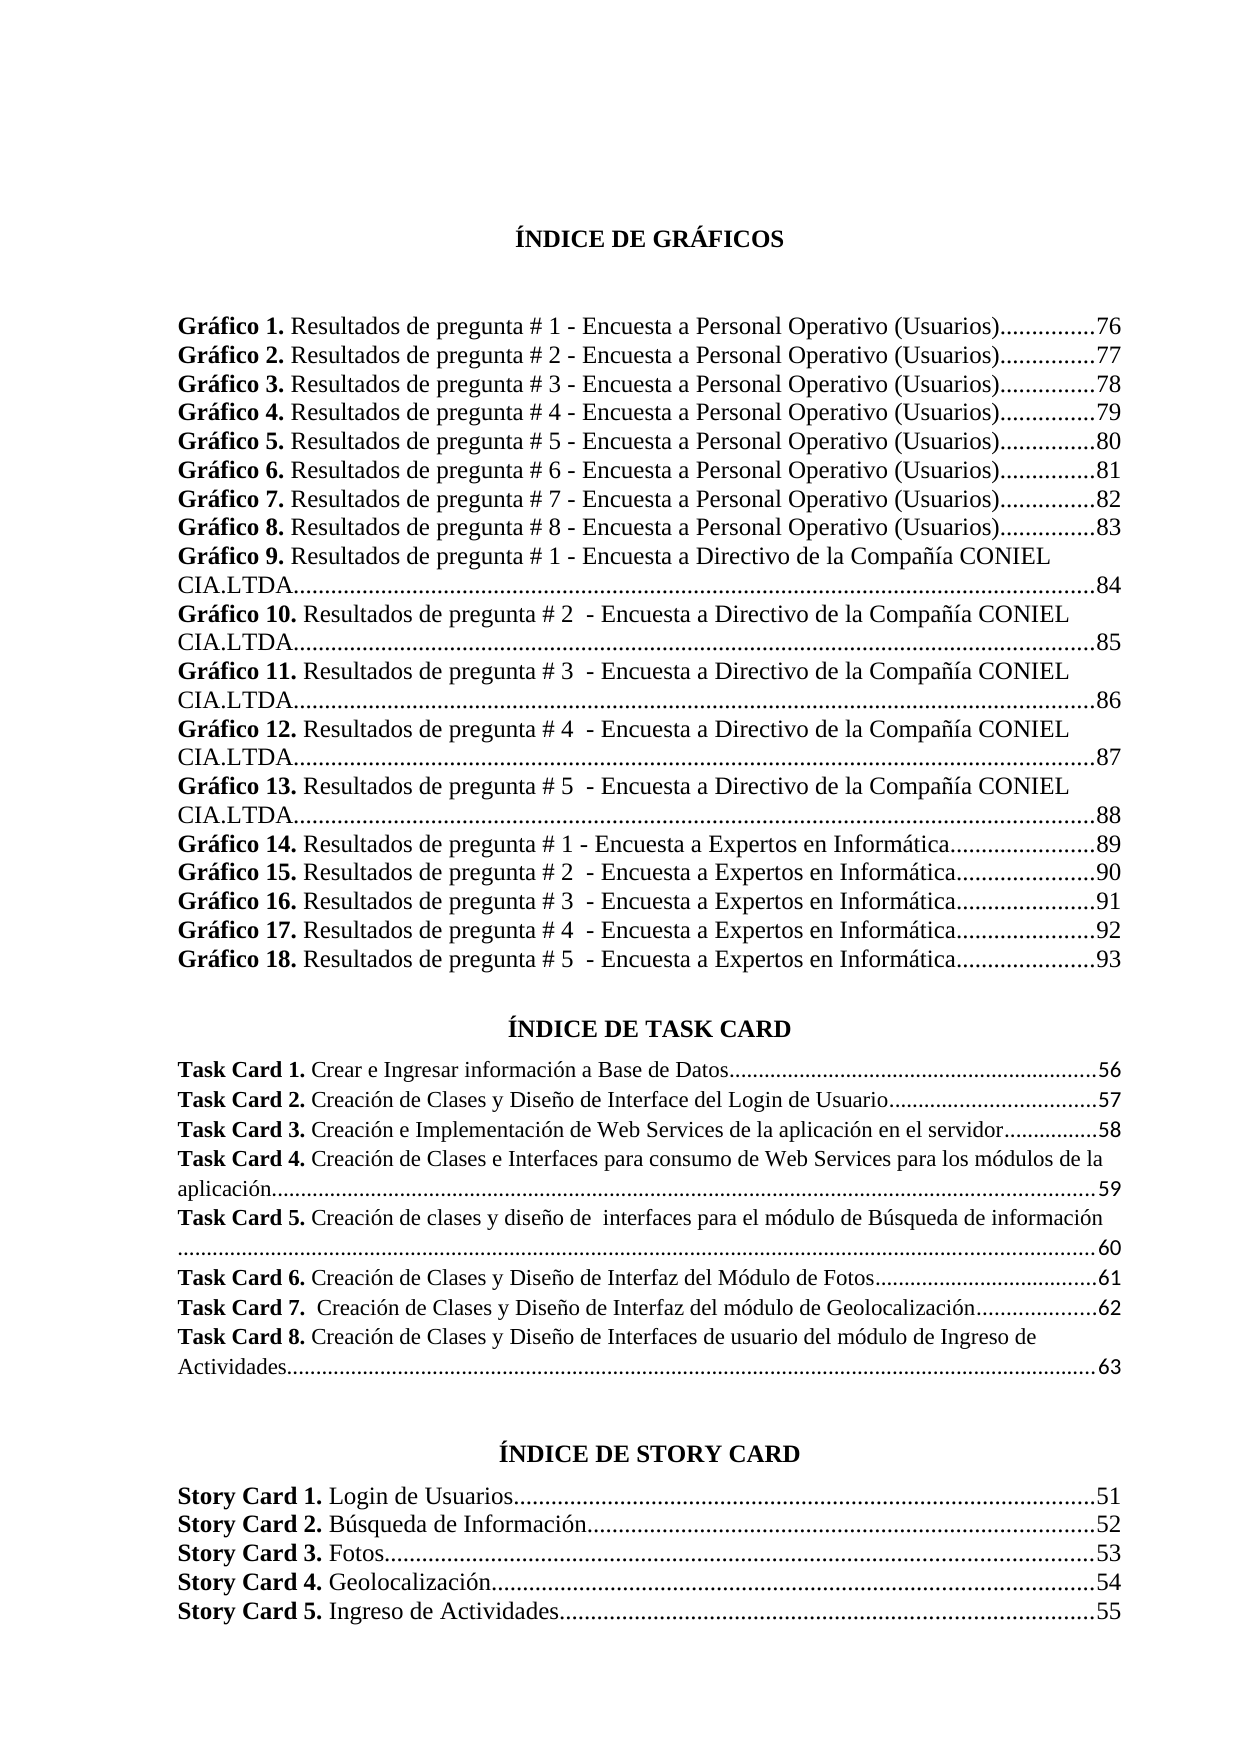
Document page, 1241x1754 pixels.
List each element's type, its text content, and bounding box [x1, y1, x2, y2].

text Task Card 6. Creación de Clases y Diseño de Interfaz del Módulo de Fotos 61 [177, 1263, 1122, 1291]
text Gráfico 10. Resultados de pregunta # 2 - Encuesta a Directivo de la Compañía CONIEL CIA.LTDA 85 [177, 599, 1122, 656]
text Task Card 7. Creación de Clases y Diseño de Interfaz del módulo de Geolocalización 62 [177, 1293, 1122, 1321]
text Gráfico 14. Resultados de pregunta # 1 - Encuesta a Expertos en Informática 89 [177, 829, 1122, 857]
text Story Card 5. Ingreso de Actividades 55 [177, 1596, 1122, 1624]
text Gráfico 7. Resultados de pregunta # 7 - Encuesta a Personal Operativo (Usuarios) 82 [177, 484, 1122, 512]
text Gráfico 16. Resultados de pregunta # 3 - Encuesta a Expertos en Informática 91 [177, 886, 1122, 915]
text Gráfico 13. Resultados de pregunta # 5 - Encuesta a Directivo de la Compañía CONIEL CIA.LTDA 88 [177, 771, 1122, 829]
text Gráfico 2. Resultados de pregunta # 2 - Encuesta a Personal Operativo (Usuarios) 77 [177, 340, 1122, 369]
text Task Card 3. Creación e Implementación de Web Services de la aplicación en el servidor 58 [177, 1115, 1122, 1143]
text Gráfico 6. Resultados de pregunta # 6 - Encuesta a Personal Operativo (Usuarios) 81 [177, 455, 1122, 484]
text Gráfico 9. Resultados de pregunta # 1 - Encuesta a Directivo de la Compañía CONIEL CIA.LTDA 84 [177, 541, 1122, 599]
text Gráfico 12. Resultados de pregunta # 4 - Encuesta a Directivo de la Compañía CONIEL CIA.LTDA 87 [177, 714, 1122, 771]
text Task Card 2. Creación de Clases y Diseño de Interface del Login de Usuario 57 [177, 1085, 1122, 1113]
text ÍNDICE DE STORY CARD [177, 1439, 1122, 1468]
text Task Card 1. Crear e Ingresar información a Base de Datos 56 [177, 1055, 1122, 1083]
text Story Card 4. Geolocalización 54 [177, 1567, 1122, 1596]
text Story Card 3. Fotos 53 [177, 1538, 1122, 1567]
text ÍNDICE DE TASK CARD [177, 1014, 1122, 1042]
text Gráfico 3. Resultados de pregunta # 3 - Encuesta a Personal Operativo (Usuarios) 78 [177, 369, 1122, 397]
text Gráfico 8. Resultados de pregunta # 8 - Encuesta a Personal Operativo (Usuarios) 83 [177, 512, 1122, 541]
text Gráfico 1. Resultados de pregunta # 1 - Encuesta a Personal Operativo (Usuarios) 76 [177, 311, 1122, 340]
text Task Card 4. Creación de Clases e Interfaces para consumo de Web Services para los módulos de la aplicación 59 [177, 1146, 1122, 1202]
text ÍNDICE DE GRÁFICOS [177, 224, 1122, 253]
text Gráfico 17. Resultados de pregunta # 4 - Encuesta a Expertos en Informática 92 [177, 915, 1122, 944]
text Gráfico 11. Resultados de pregunta # 3 - Encuesta a Directivo de la Compañía CONIEL CIA.LTDA 86 [177, 656, 1122, 714]
text Gráfico 5. Resultados de pregunta # 5 - Encuesta a Personal Operativo (Usuarios) 80 [177, 426, 1122, 455]
text Gráfico 4. Resultados de pregunta # 4 - Encuesta a Personal Operativo (Usuarios) 79 [177, 397, 1122, 426]
text Task Card 8. Creación de Clases y Diseño de Interfaces de usuario del módulo de Ingreso de Actividades 63 [177, 1323, 1122, 1380]
text Gráfico 15. Resultados de pregunta # 2 - Encuesta a Expertos en Informática 90 [177, 857, 1122, 886]
text Task Card 5. Creación de clases y diseño de interfaces para el módulo de Búsqueda de información 60 [177, 1204, 1122, 1261]
text Story Card 2. Búsqueda de Información 52 [177, 1509, 1122, 1538]
text Gráfico 18. Resultados de pregunta # 5 - Encuesta a Expertos en Informática 93 [177, 944, 1122, 972]
text Story Card 1. Login de Usuarios 51 [177, 1481, 1122, 1509]
